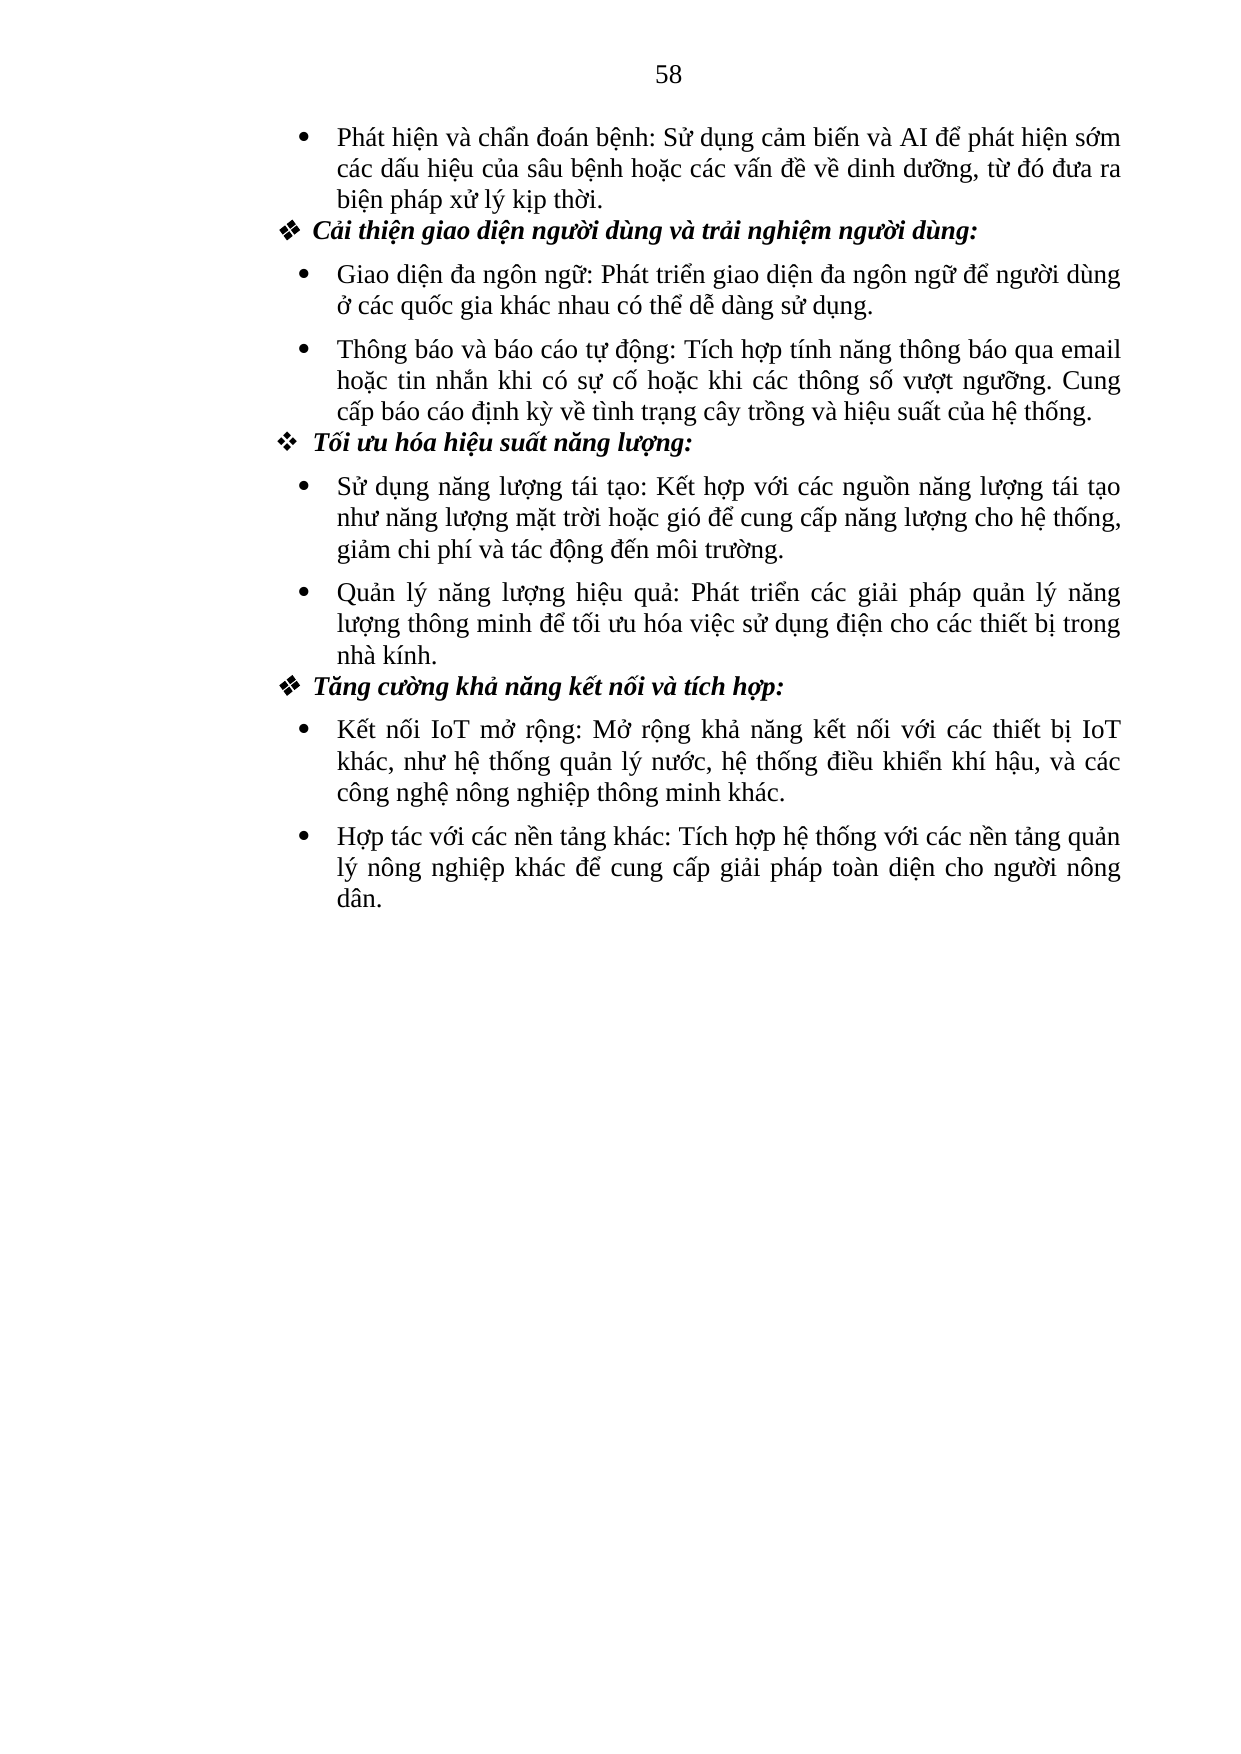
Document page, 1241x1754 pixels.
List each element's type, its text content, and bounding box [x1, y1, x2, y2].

list Kết nối IoT mở rộng: Mở rộng khả năng kết nối với các thiết bị IoT khác, như hệ thống quản lý nước, hệ thống điều khiển khí hậu, và các công nghệ nông nghiệp thông minh khác. [299, 714, 1122, 807]
list Quản lý năng lượng hiệu quả: Phát triển các giải pháp quản lý năng lượng thông minh để tối ưu hóa việc sử dụng điện cho các thiết bị trong nhà kính. [299, 576, 1122, 670]
list Cải thiện giao diện người dùng và trải nghiệm người dùng: [275, 214, 1122, 246]
list Sử dụng năng lượng tái tạo: Kết hợp với các nguồn năng lượng tái tạo như năng lượng mặt trời hoặc gió để cung cấp năng lượng cho hệ thống, giảm chi phí và tác động đến môi trường. [299, 470, 1122, 564]
list Giao diện đa ngôn ngữ: Phát triển giao diện đa ngôn ngữ để người dùng ở các quốc gia khác nhau có thể dễ dàng sử dụng. [299, 258, 1122, 321]
list Tối ưu hóa hiệu suất năng lượng: [275, 427, 1122, 458]
list Hợp tác với các nền tảng khác: Tích hợp hệ thống với các nền tảng quản lý nông nghiệp khác để cung cấp giải pháp toàn diện cho người nông dân. [299, 820, 1122, 913]
list Tăng cường khả năng kết nối và tích hợp: [275, 670, 1122, 701]
list Thông báo và báo cáo tự động: Tích hợp tính năng thông báo qua email hoặc tin nhắn khi có sự cố hoặc khi các thông số vượt ngưỡng. Cung cấp báo cáo định kỳ về tình trạng cây trồng và hiệu suất của hệ thống. [299, 333, 1122, 427]
list Phát hiện và chẩn đoán bệnh: Sử dụng cảm biến và AI để phát hiện sớm các dấu hiệu của sâu bệnh hoặc các vấn đề về dinh dưỡng, từ đó đưa ra biện pháp xử lý kịp thời. [299, 121, 1122, 214]
